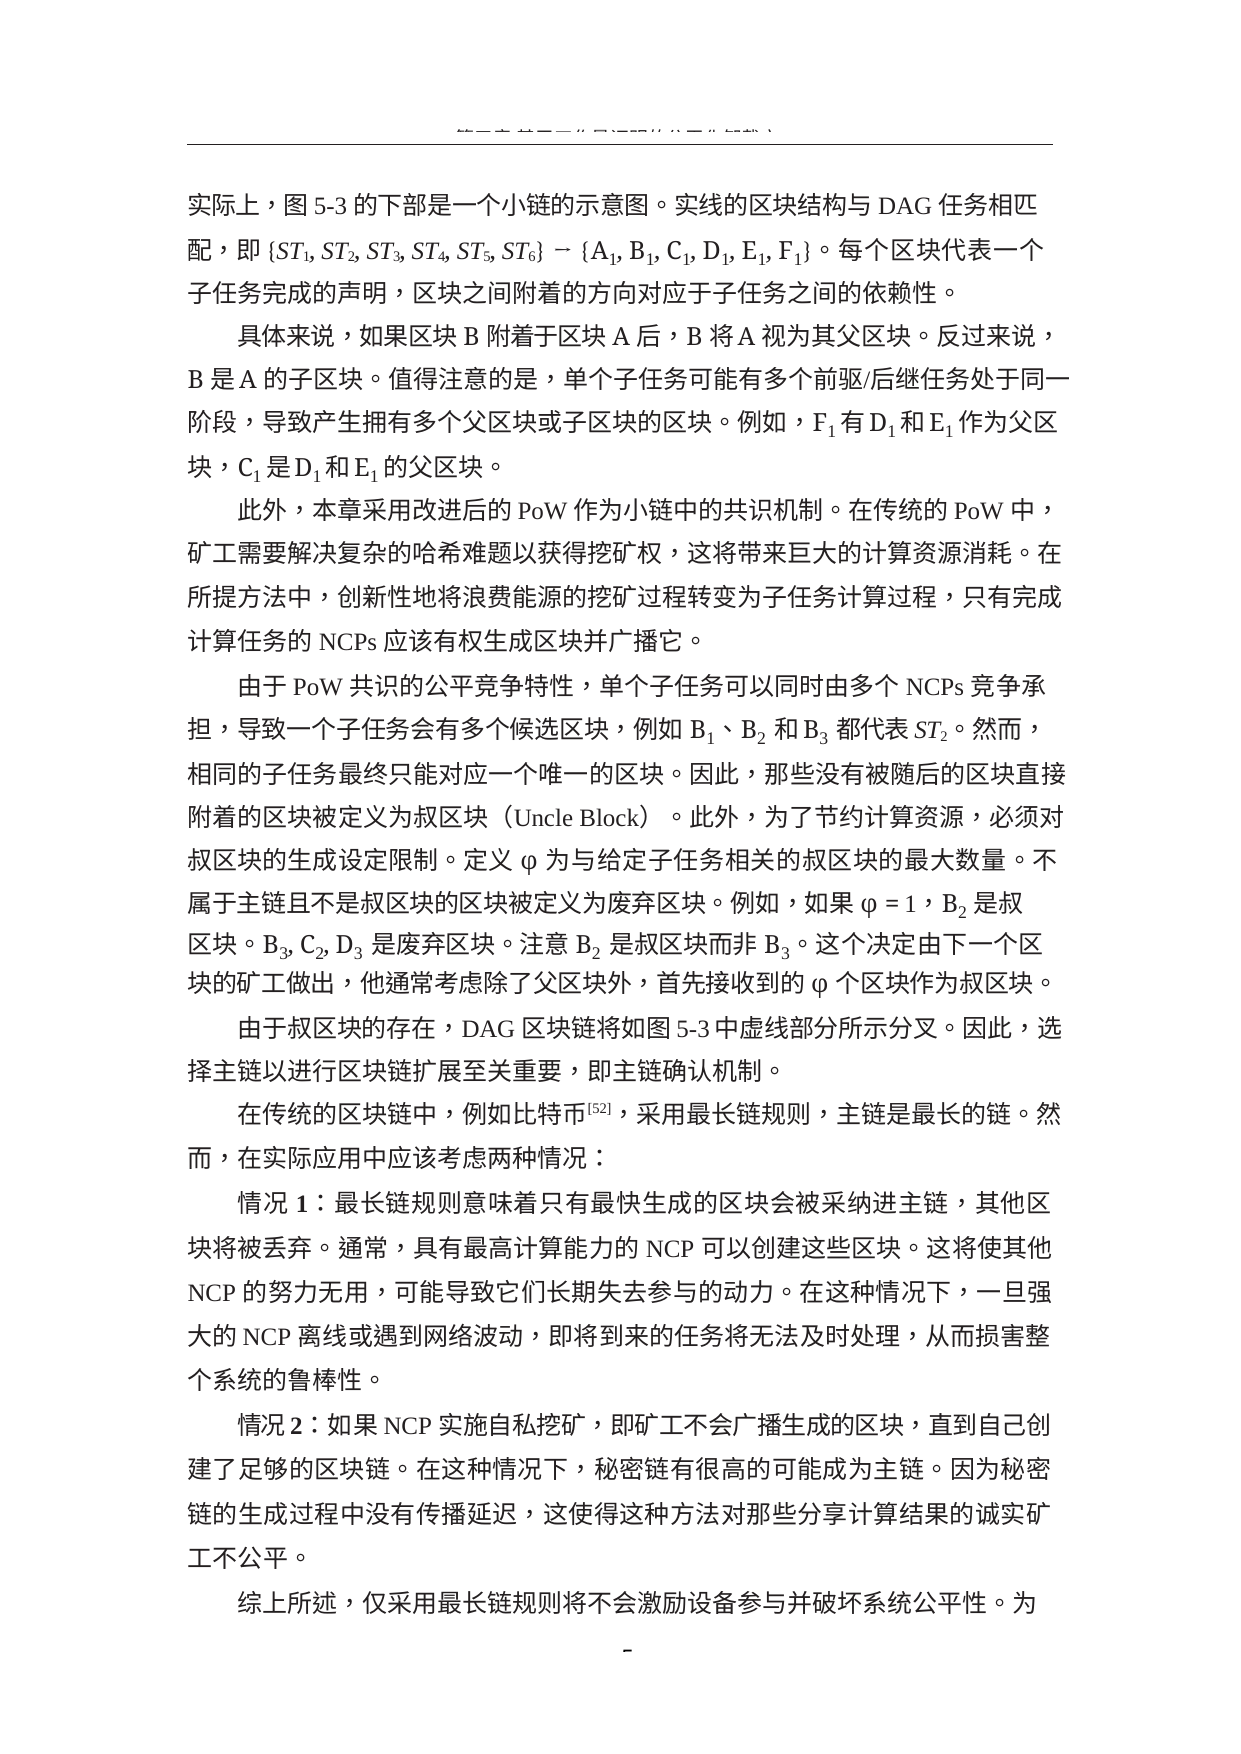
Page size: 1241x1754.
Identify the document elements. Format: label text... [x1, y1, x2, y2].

text 综上所述，仅采用最长链规则将不会激励设备参与并破坏系统公平性。为 [237, 1586, 1240, 1620]
text 由于PoW 共识的公平竞争特性，单个子任务可以同时由多个 NCPs 竞争承担，导致一个子任务会有多个候选区块，例如 B1、B2 和 B3 都代表 ST2。然而， 相同的子任务最终只能对应一个唯一的区块。因此，那些没有被随后的区块直接附着的区块被定义为叔区块（Uncle Block）。此外，为了节约计算资源，必须对叔区块的生成设定限制。定义 φ 为与给定子任务相关的叔区块的最大数量。不属于主链且不是叔区块的区块被定义为废弃区块。例如，如果 φ = 1，B2 是叔 [187, 669, 1071, 922]
text 子任务完成的声明，区块之间附着的方向对应于子任务之间的依赖性。 [187, 279, 1240, 308]
text 区块。B3, C2, D3 是废弃区块。注意 B2 是叔区块而非 B3。这个决定由下一个区 [187, 932, 1240, 959]
text 块的矿工做出，他通常考虑除了父区块外，首先接收到的 φ 个区块作为叔区块。由于叔区块的存在，DAG 区块链将如图5-3中虚线部分所示分叉。因此，选 [187, 966, 1067, 1045]
text 矿工需要解决复杂的哈希难题以获得挖矿权，这将带来巨大的计算资源消耗。在所提方法中，创新性地将浪费能源的挖矿过程转变为子任务计算过程，只有完成计算任务的 NCPs 应该有权生成区块并广播它。 [187, 536, 1069, 658]
text 实际上，图 5-3 的下部是一个小链的示意图。实线的区块结构与 DAG 任务相匹配，即 {ST1, ST2, ST3, ST4, ST5, ST6} → {A1, B1, C1, D1, E1, F1}。每个区块代表一个 [187, 188, 1053, 269]
text 择主链以进行区块链扩展至关重要，即主链确认机制。 [187, 1055, 1240, 1087]
text 在传统的区块链中，例如比特币[52]，采用最长链规则，主链是最长的链。然而，在实际应用中应该考虑两种情况： [187, 1097, 1069, 1175]
text 具体来说，如果区块 B 附着于区块 A 后，B 将 A 视为其父区块。反过来说， B 是 A 的子区块。值得注意的是，单个子任务可能有多个前驱/后继任务处于同一阶段，导致产生拥有多个父区块或子区块的区块。例如，F1 有 D1 和 E1 作为父区块，C1 是 D1 和 E1 的父区块。 [187, 319, 1073, 486]
text 情况 1：最长链规则意味着只有最快生成的区块会被采纳进主链，其他区块将被丢弃。通常，具有最高计算能力的NCP 可以创建这些区块。这将使其他NCP 的努力无用，可能导致它们长期失去参与的动力。在这种情况下，一旦强大的NCP 离线或遇到网络波动，即将到来的任务将无法及时处理，从而损害整个系统的鲁棒性。 [187, 1186, 1053, 1397]
text 情况 2：如果NCP 实施自私挖矿，即矿工不会广播生成的区块，直到自己创建了足够的区块链。在这种情况下，秘密链有很高的可能成为主链。因为秘密链的生成过程中没有传播延迟，这使得这种方法对那些分享计算结果的诚实矿工不公平。 [187, 1408, 1053, 1575]
text 此外，本章采用改进后的PoW 作为小链中的共识机制。在传统的PoW 中， [237, 496, 1240, 526]
